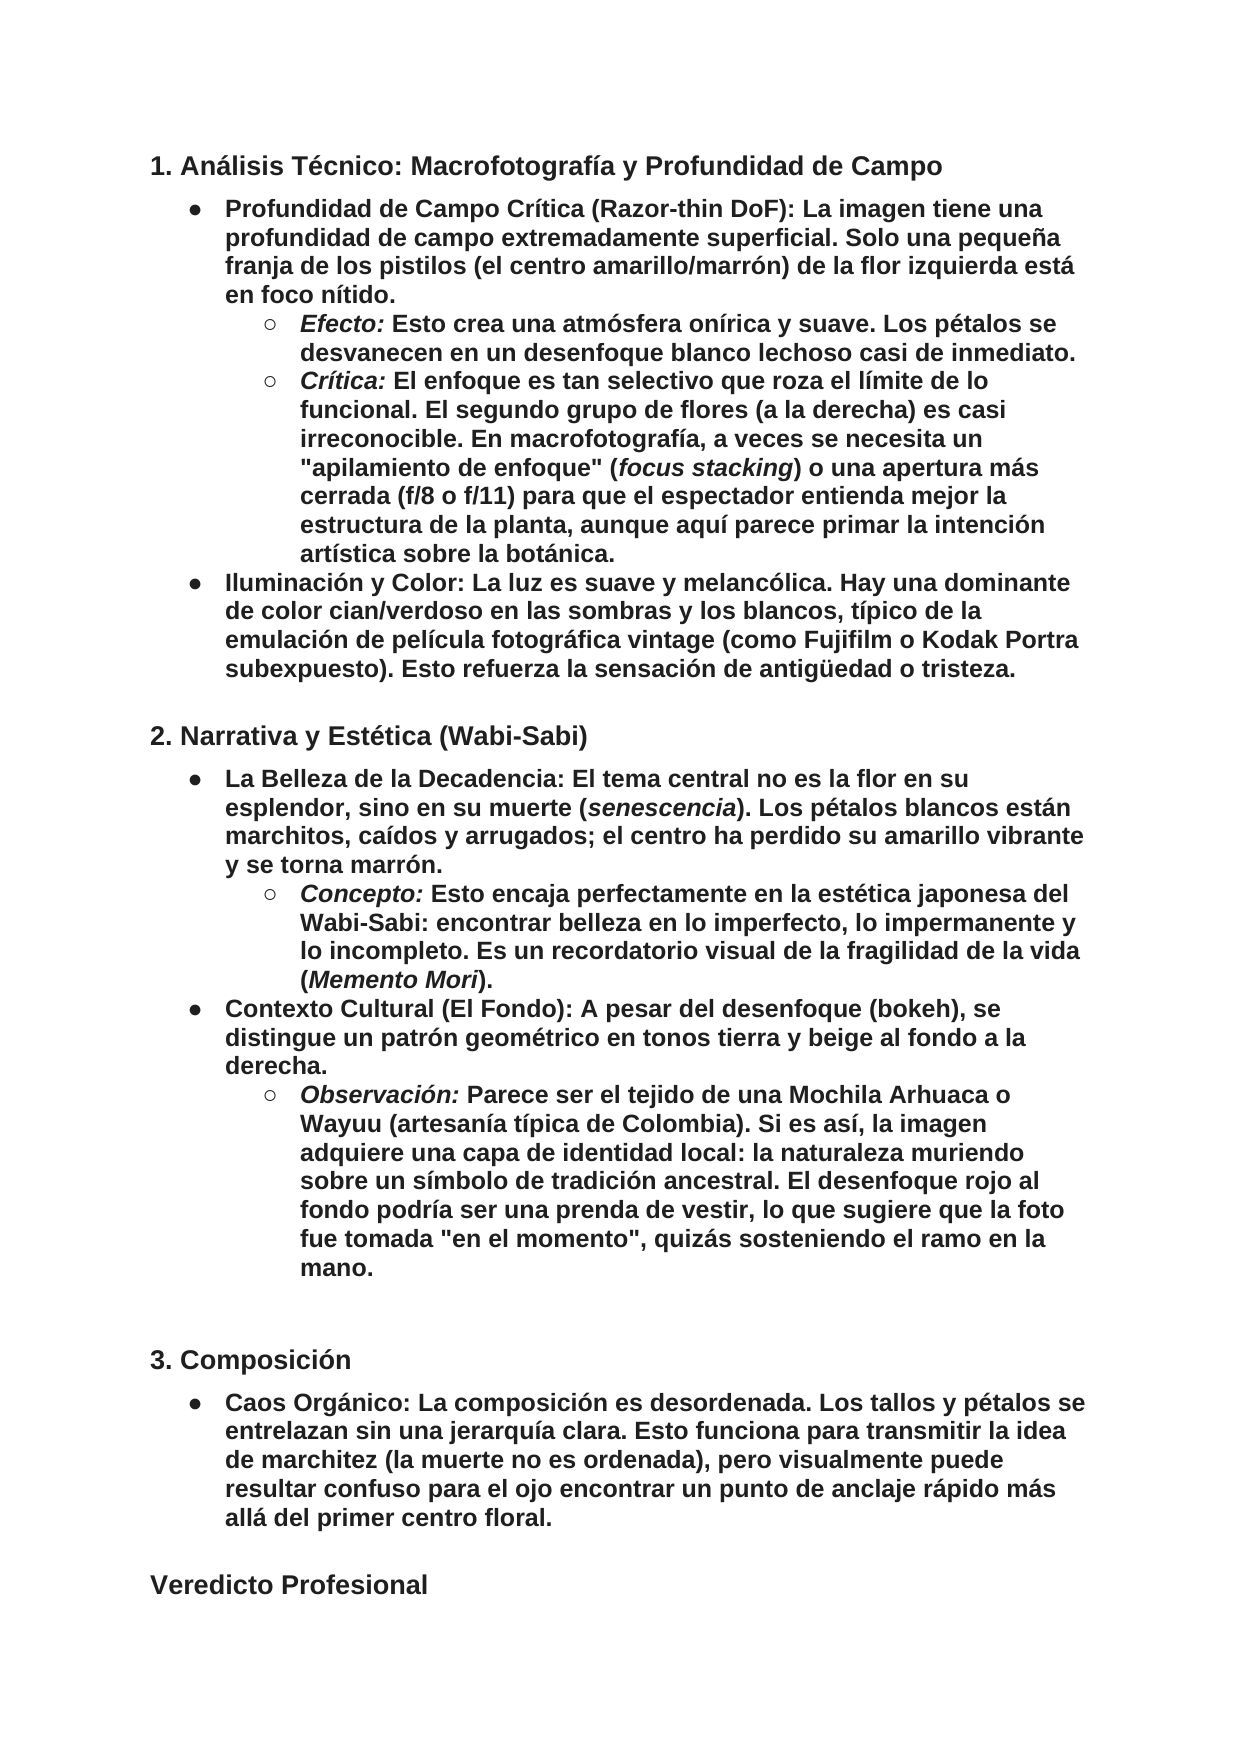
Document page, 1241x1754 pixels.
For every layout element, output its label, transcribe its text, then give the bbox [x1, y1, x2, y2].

subtitle 3. Composición [150, 1344, 1090, 1375]
subtitle 2. Narrativa y Estética (Wabi-Sabi) [150, 720, 1090, 751]
subtitle 1. Análisis Técnico: Macrofotografía y Profundidad de Campo [150, 150, 1090, 181]
list Profundidad de Campo Crítica (Razor-thin DoF): La imagen tiene una profundidad de campo extremadamente superficial. Solo una pequeña franja de los pistilos (el centro amarillo/marrón) de la flor izquierda está en foco nítido. [187, 194, 1090, 309]
list Observación: Parece ser el tejido de una Mochila Arhuaca o Wayuu (artesanía típica de Colombia). Si es así, la imagen adquiere una capa de identidad local: la naturaleza muriendo sobre un símbolo de tradición ancestral. El desenfoque rojo al fondo podría ser una prenda de vestir, lo que sugiere que la foto fue tomada "en el momento", quizás sosteniendo el ramo en la mano. [262, 1080, 1090, 1281]
subtitle Veredicto Profesional [150, 1569, 1090, 1600]
list Iluminación y Color: La luz es suave y melancólica. Hay una dominante de color cian/verdoso en las sombras y los blancos, típico de la emulación de película fotográfica vintage (como Fujifilm o Kodak Portra subexpuesto). Esto refuerza la sensación de antigüedad o tristeza. [187, 567, 1090, 682]
list Caos Orgánico: La composición es desordenada. Los tallos y pétalos se entrelazan sin una jerarquía clara. Esto funciona para transmitir la idea de marchitez (la muerte no es ordenada), pero visualmente puede resultar confuso para el ojo encontrar un punto de anclaje rápido más allá del primer centro floral. [187, 1387, 1090, 1531]
list La Belleza de la Decadencia: El tema central no es la flor en su esplendor, sino en su muerte (senescencia). Los pétalos blancos están marchitos, caídos y arrugados; el centro ha perdido su amarillo vibrante y se torna marrón. [187, 764, 1090, 879]
list Efecto: Esto crea una atmósfera onírica y suave. Los pétalos se desvanecen en un desenfoque blanco lechoso casi de inmediato. [262, 309, 1090, 366]
list Contexto Cultural (El Fondo): A pesar del desenfoque (bokeh), se distingue un patrón geométrico en tonos tierra y beige al fondo a la derecha. [187, 994, 1090, 1080]
list Concepto: Esto encaja perfectamente en la estética japonesa del Wabi-Sabi: encontrar belleza en lo imperfecto, lo impermanente y lo incompleto. Es un recordatorio visual de la fragilidad de la vida (Memento Mori). [262, 879, 1090, 994]
list Crítica: El enfoque es tan selectivo que roza el límite de lo funcional. El segundo grupo de flores (a la derecha) es casi irreconocible. En macrofotografía, a veces se necesita un "apilamiento de enfoque" (focus stacking) o una apertura más cerrada (f/8 o f/11) para que el espectador entienda mejor la estructura de la planta, aunque aquí parece primar la intención artística sobre la botánica. [262, 366, 1090, 567]
